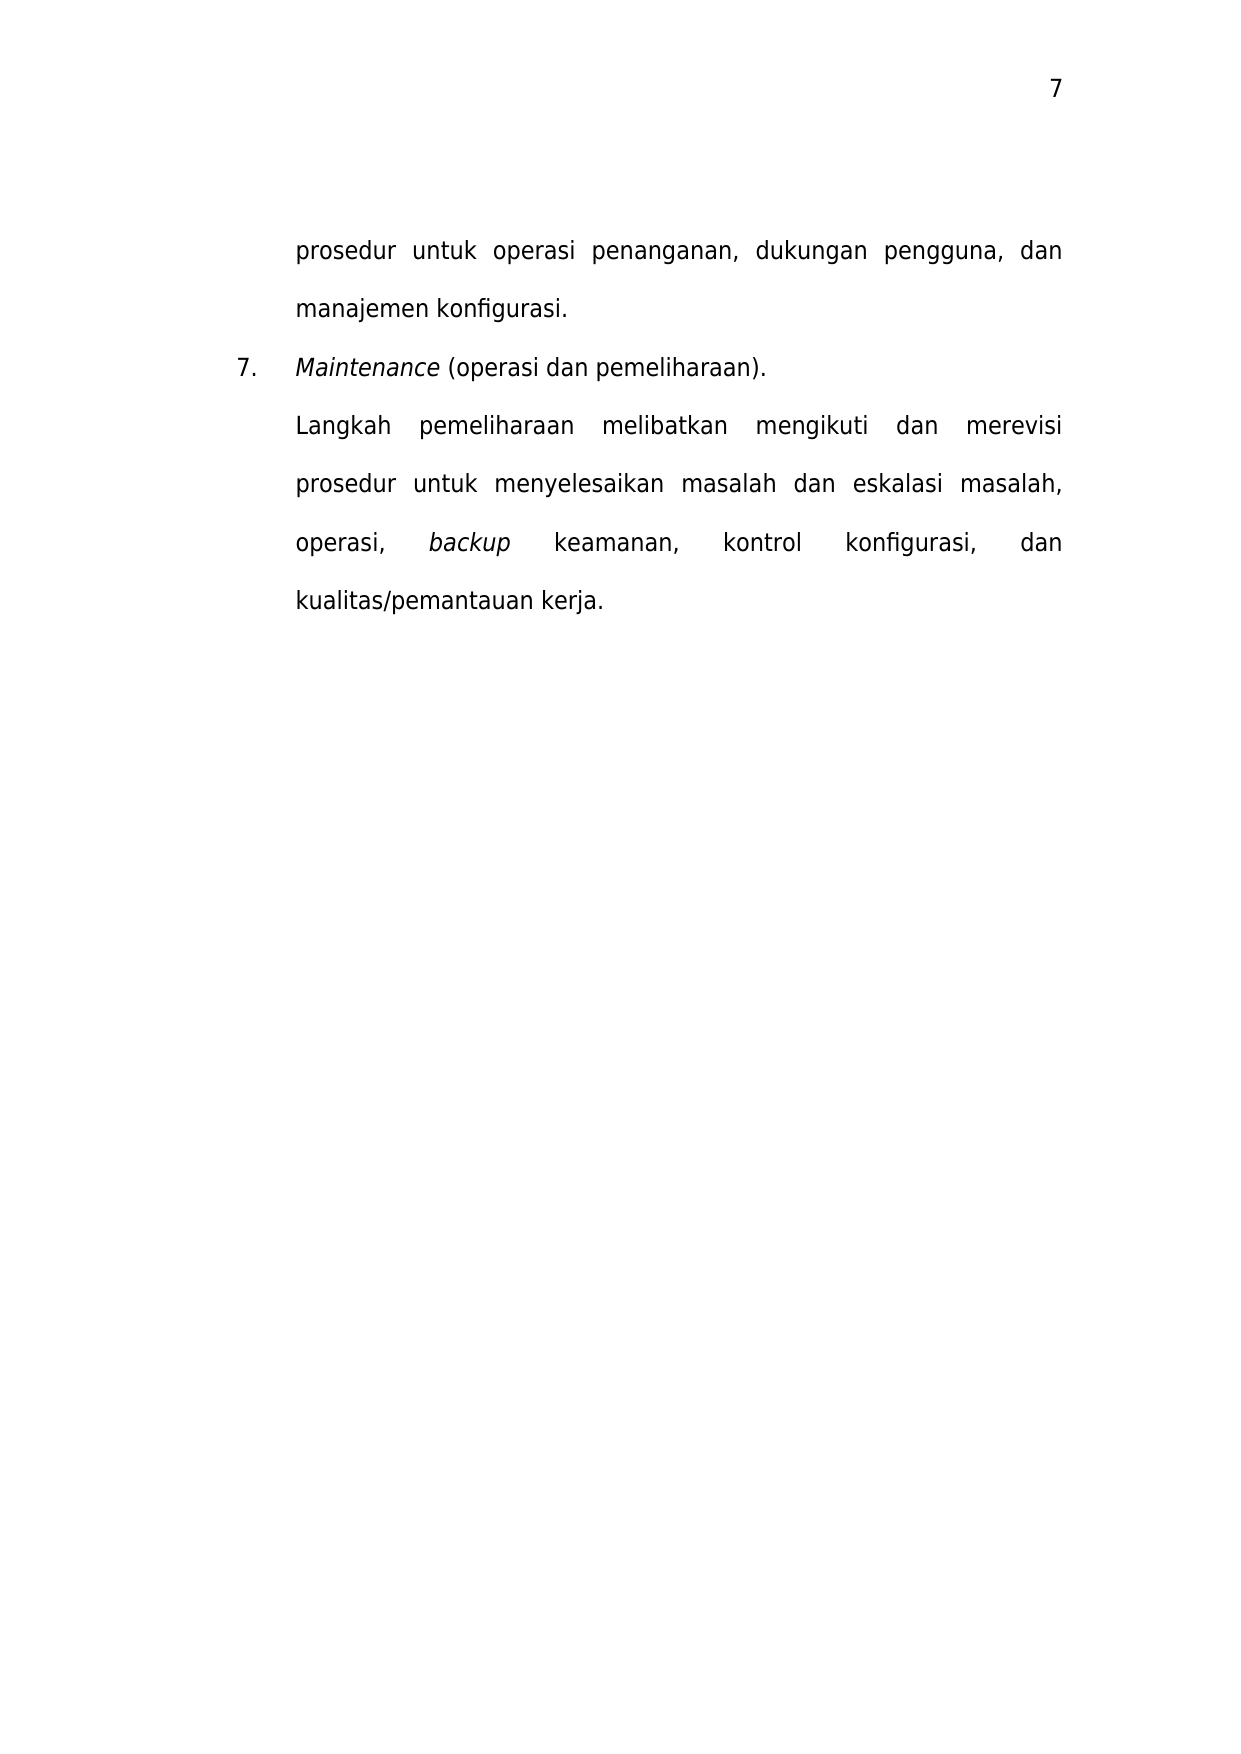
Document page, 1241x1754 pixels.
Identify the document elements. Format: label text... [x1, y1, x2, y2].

list Langkah pemeliharaan melibatkan mengikuti dan merevisi prosedur untuk menyelesaikan masalah dan eskalasi masalah, operasi, backup keamanan, kontrol konfigurasi, dan kualitas/pemantauan kerja. [295, 411, 1063, 615]
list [295, 236, 1063, 324]
list Maintenance (operasi dan pemeliharaan). [236, 353, 1063, 382]
